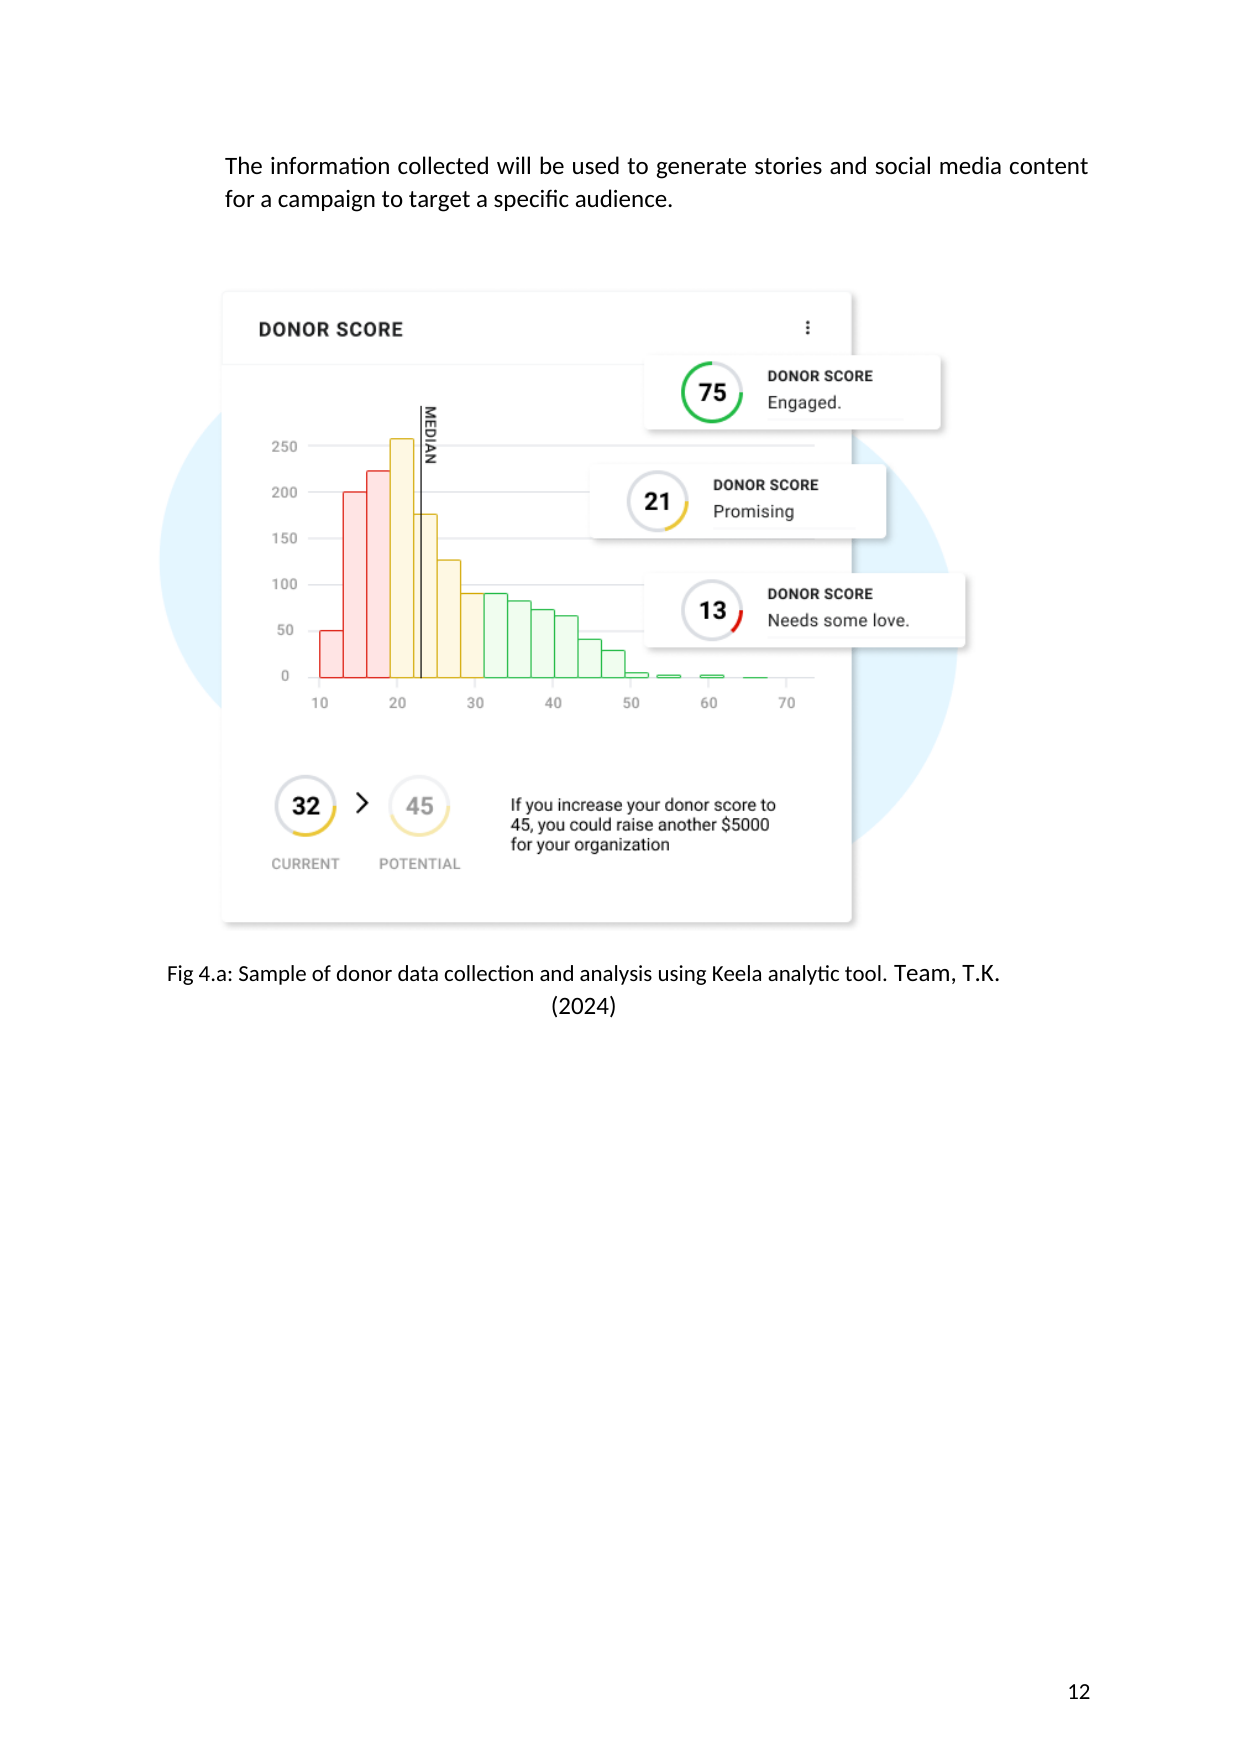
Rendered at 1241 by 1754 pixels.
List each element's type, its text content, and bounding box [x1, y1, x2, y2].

picture [150, 282, 984, 931]
text The information collected will be used to generate stories and social media content for a campaign to target a specific audience. [225, 150, 1090, 213]
